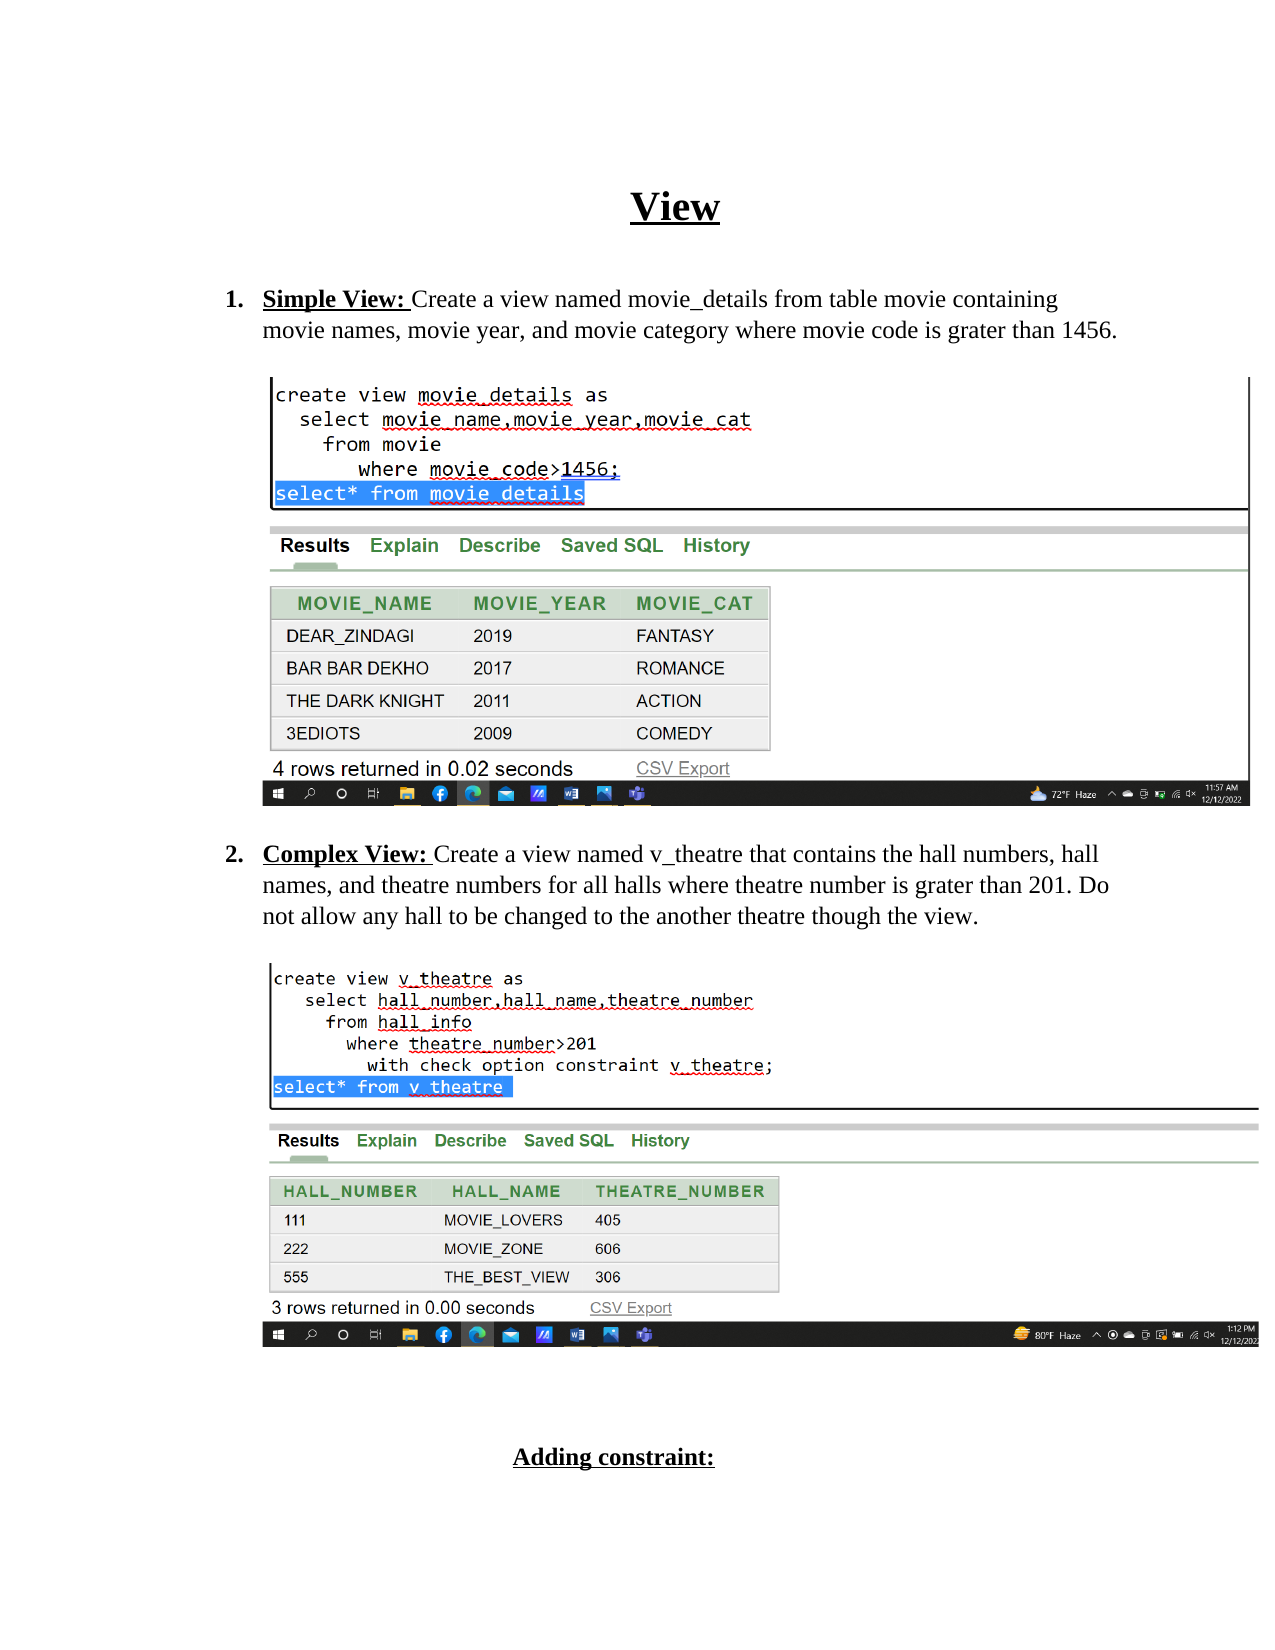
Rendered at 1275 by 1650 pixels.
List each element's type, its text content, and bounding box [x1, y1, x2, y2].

picture [262, 377, 1250, 806]
list Complex View: Create a view named v_theatre that contains the hall numbers, hall names, and theatre numbers for all halls where theatre number is grater than 201. Do not allow any hall to be changed to the another theatre though the view. [225, 839, 1125, 930]
list Adding constraint: [262, 1442, 1125, 1471]
list View [225, 181, 1125, 229]
list Simple View: Create a view named movie_details from table movie containing movie names, movie year, and movie category where movie code is grater than 1456. [225, 284, 1125, 344]
picture [262, 963, 1259, 1347]
